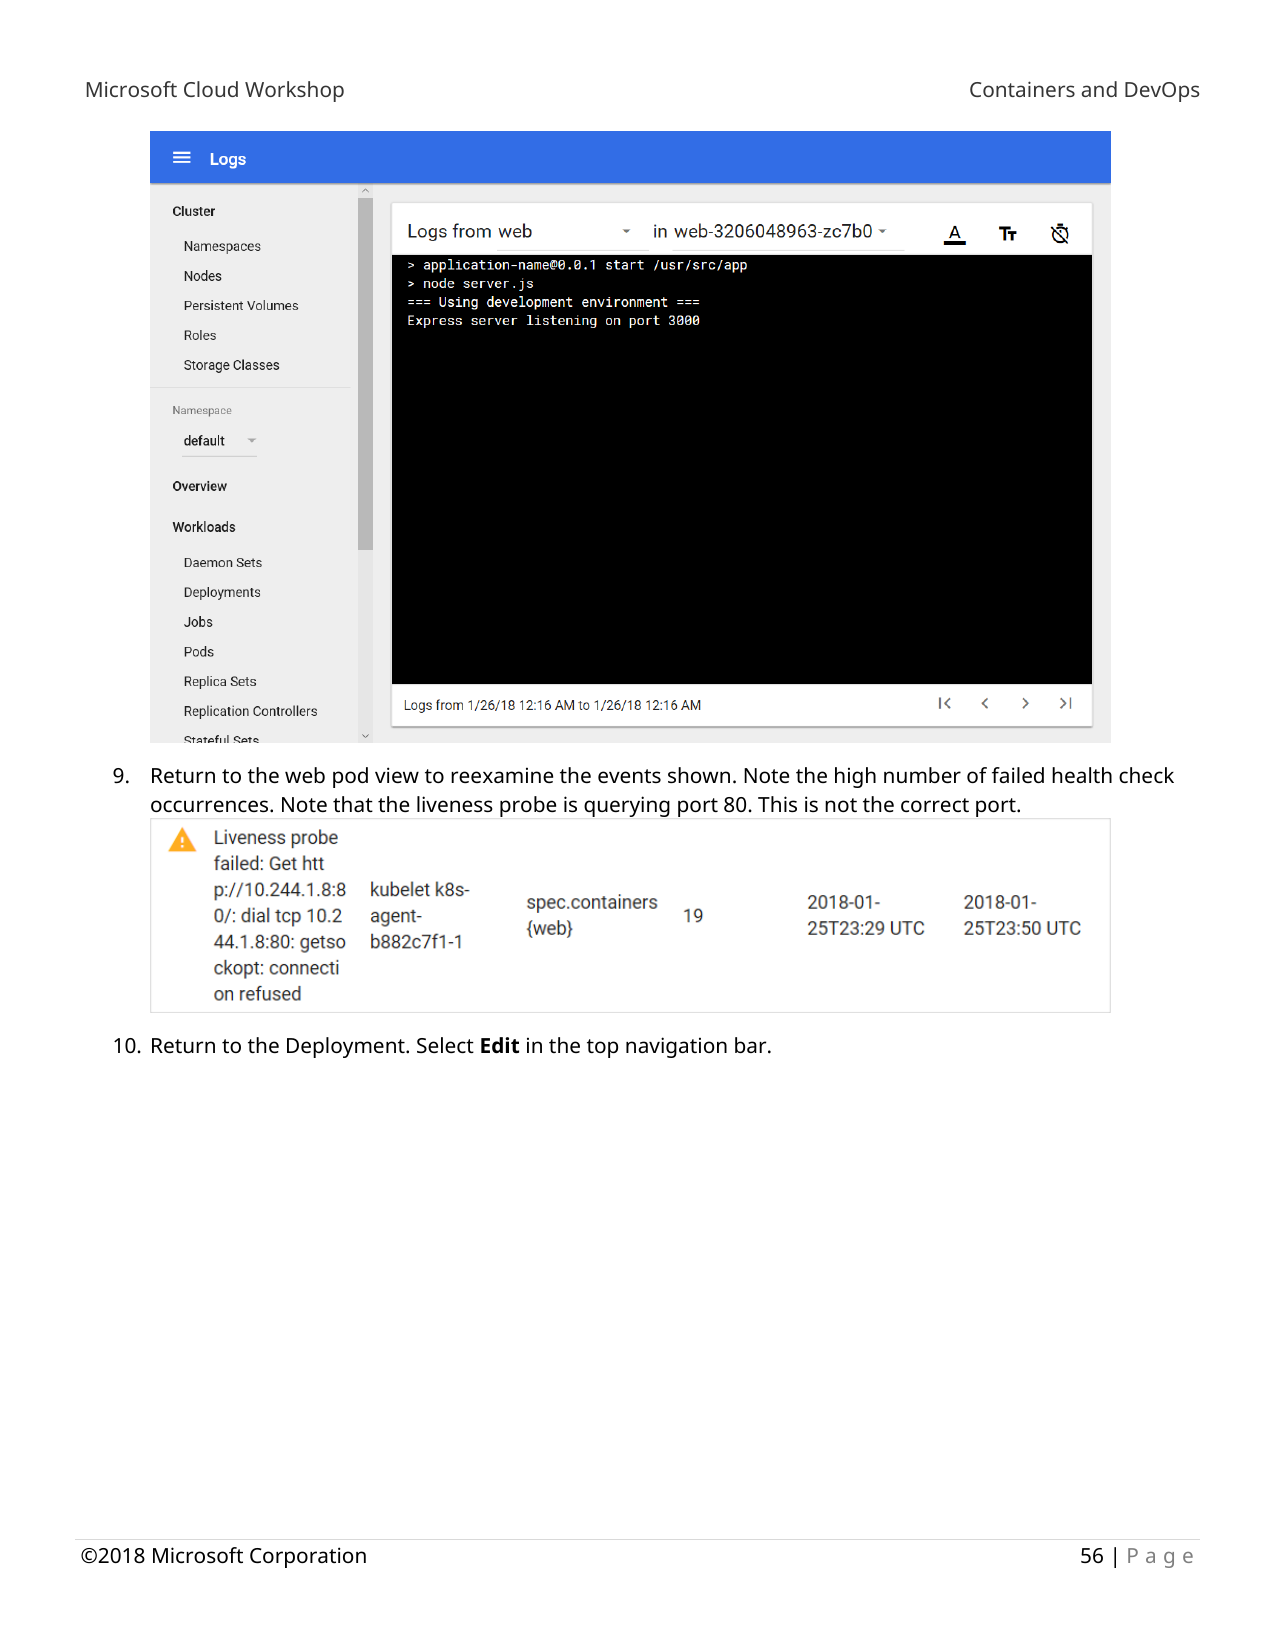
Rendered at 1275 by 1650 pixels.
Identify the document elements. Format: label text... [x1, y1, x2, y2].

picture [150, 818, 1111, 1013]
list Return to the Deployment. Select Edit in the top navigation bar. [112, 1031, 1200, 1060]
picture [150, 131, 1111, 743]
list Return to the web pod view to reexamine the events shown. Note the high number of failed health check occurrences. Note that the liveness probe is querying port 80. This is not the correct port. [112, 761, 1200, 818]
